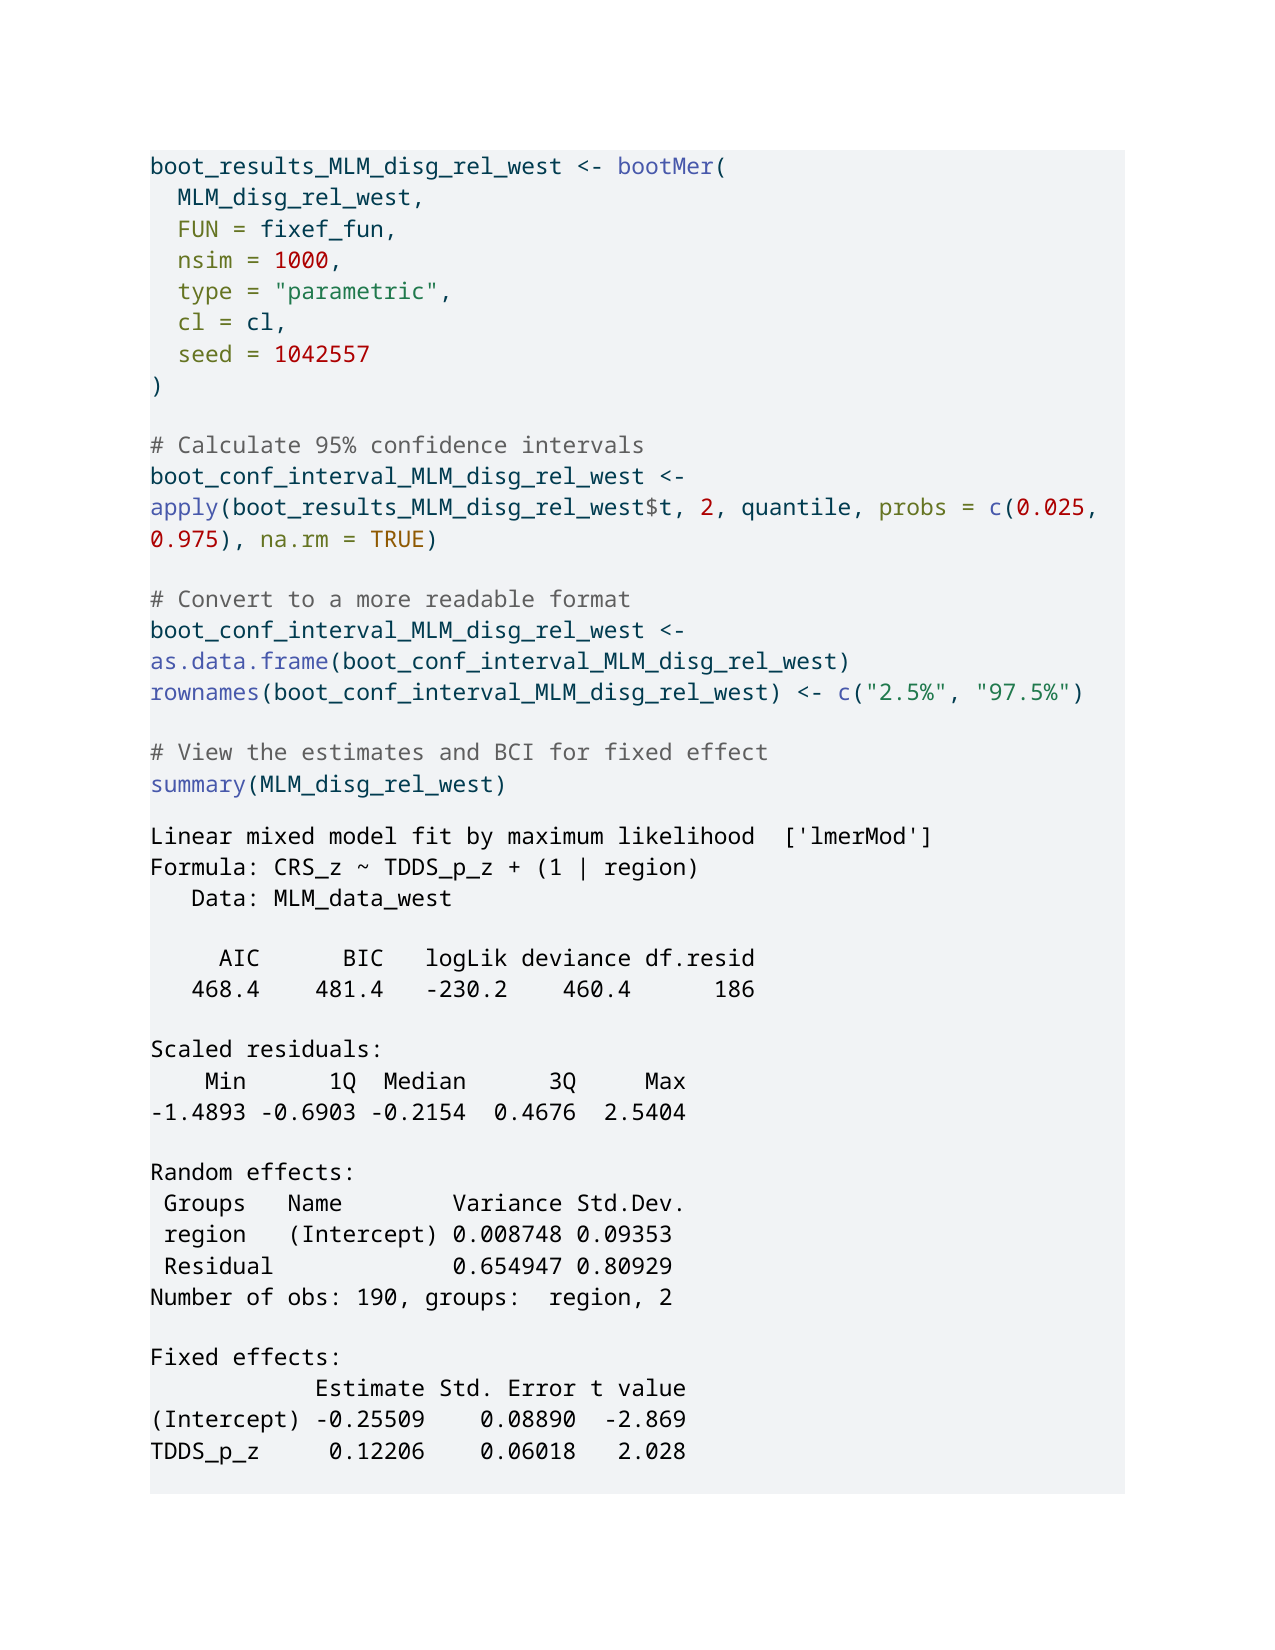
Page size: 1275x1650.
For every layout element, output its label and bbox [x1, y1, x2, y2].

text [150, 819, 1125, 1494]
text [150, 150, 1125, 799]
